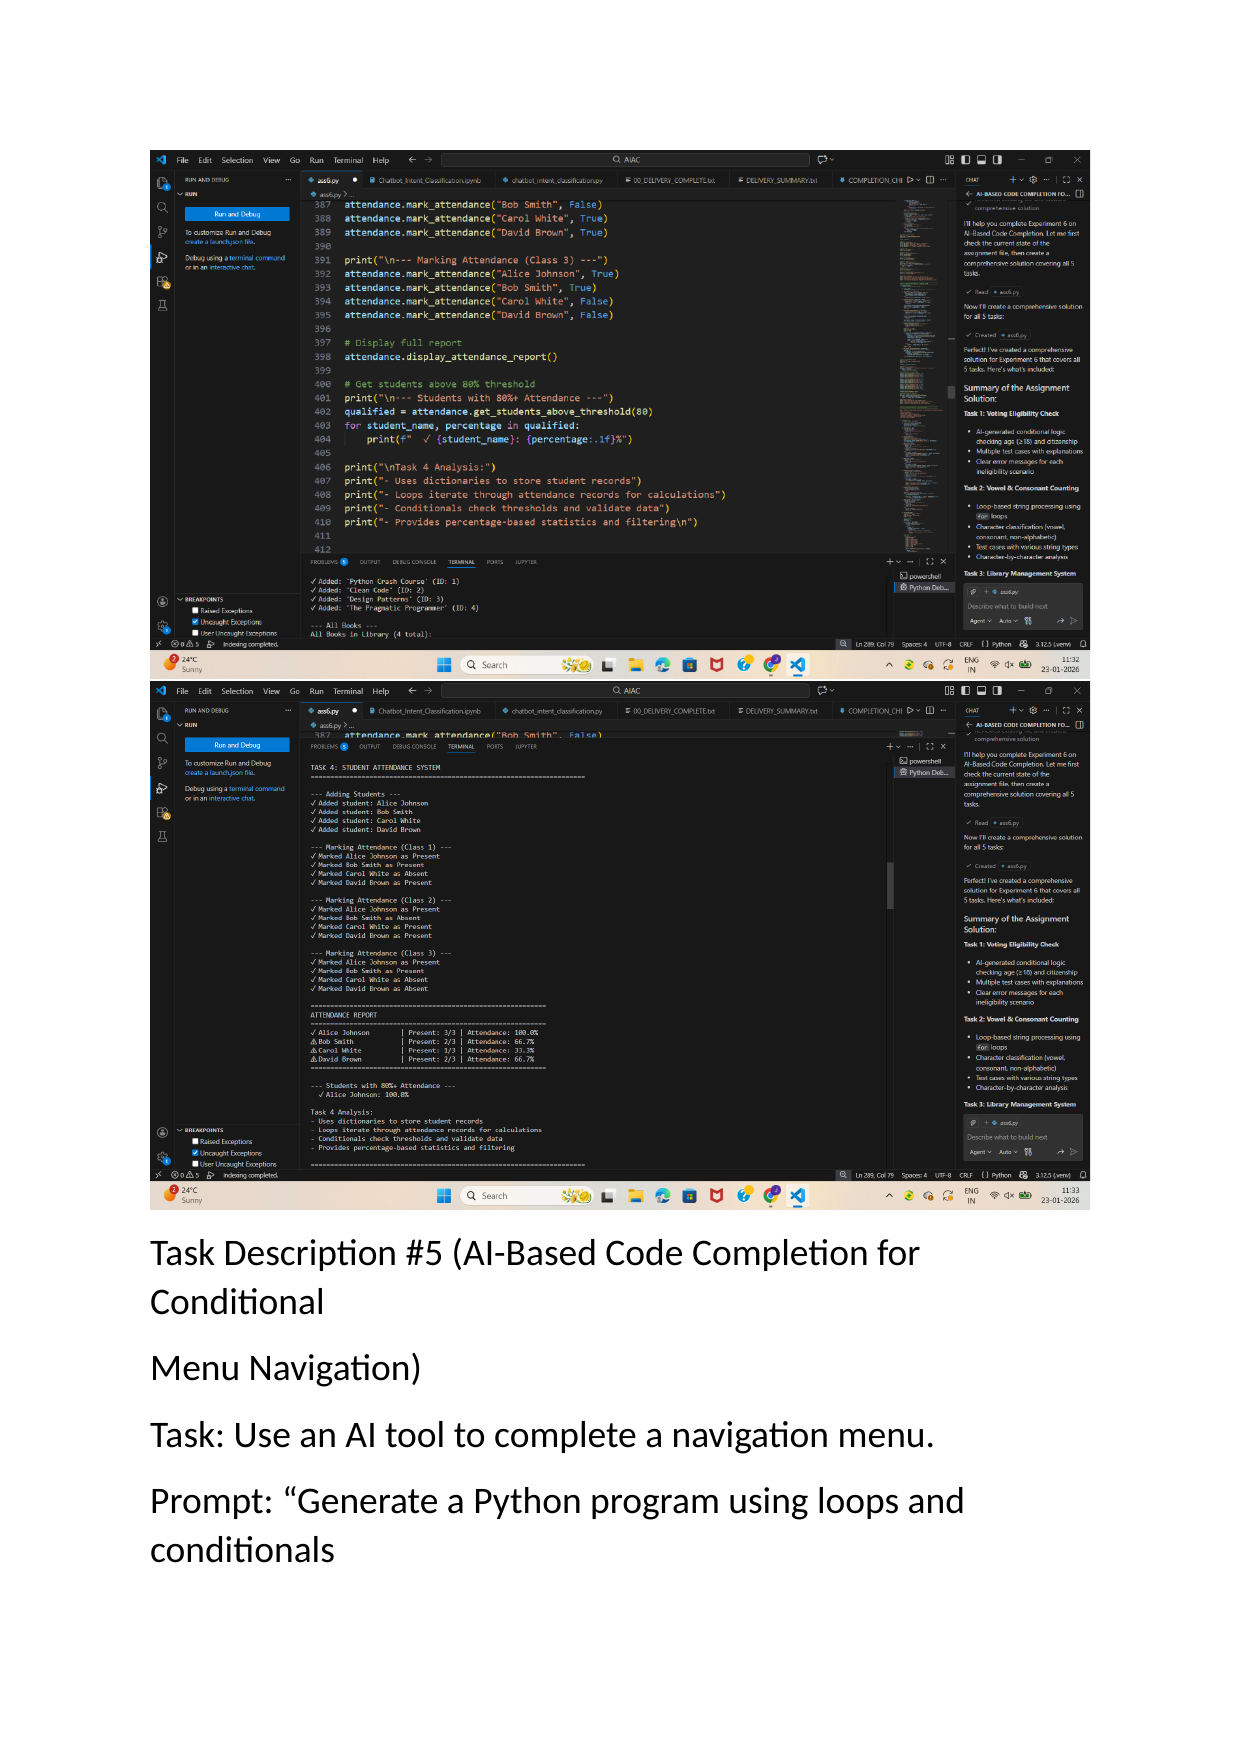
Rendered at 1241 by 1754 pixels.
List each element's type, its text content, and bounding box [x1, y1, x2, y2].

text Task Description #5 (AI-Based Code Completion for Conditional [150, 1229, 1090, 1324]
text Prompt: “Generate a Python program using loops and conditionals [150, 1477, 1090, 1572]
text Task: Use an AI tool to complete a navigation menu. [150, 1411, 1090, 1456]
picture [150, 681, 1091, 1210]
picture [150, 150, 1091, 679]
text Menu Navigation) [150, 1344, 1090, 1390]
